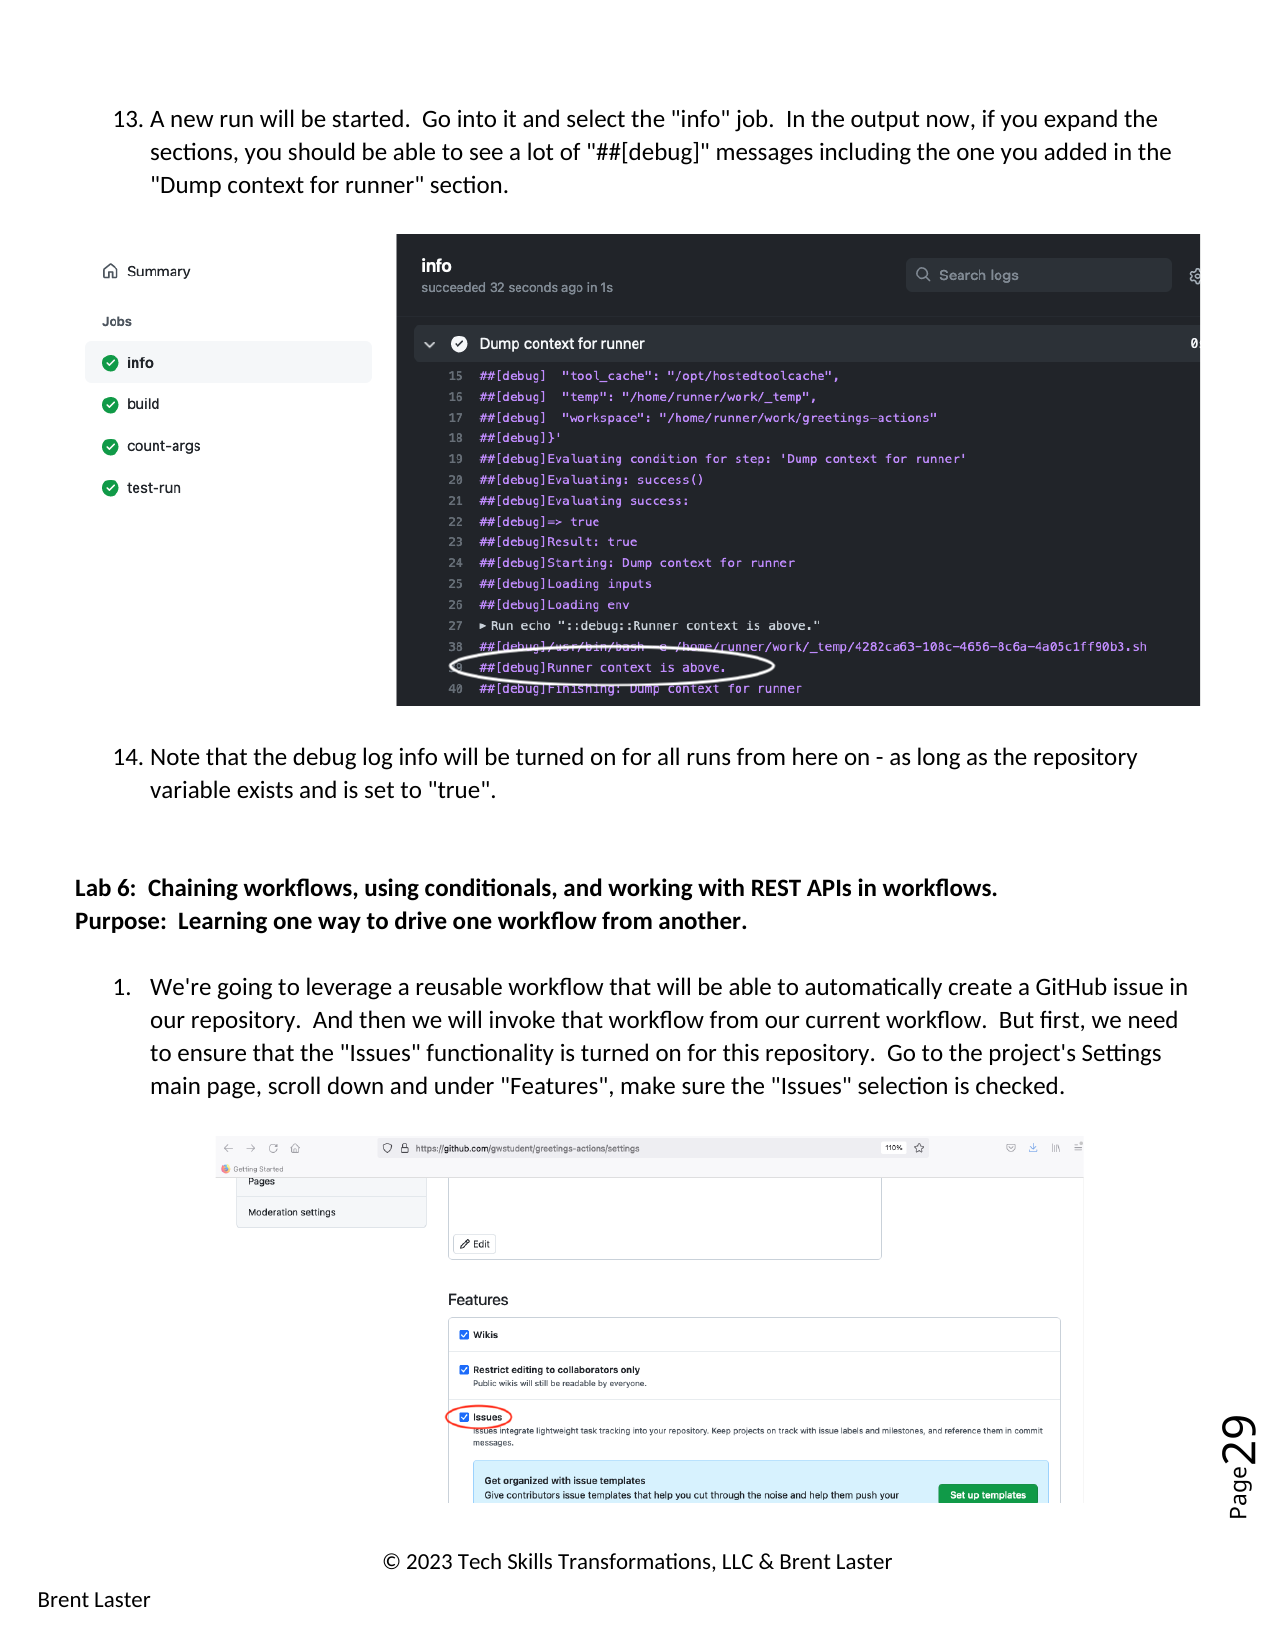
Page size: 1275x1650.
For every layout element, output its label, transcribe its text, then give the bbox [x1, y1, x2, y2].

list We're going to leverage a reusable workflow that will be able to automatically create a GitHub issue in our repository. And then we will invoke that workflow from our current workflow. But first, we need to ensure that the "Issues" functionality is turned on for this repository. Go to the project's Settings main page, scroll down and under "Features", make sure the "Issues" selection is checked. [112, 971, 1200, 1101]
picture [75, 234, 1200, 706]
list A new run will be started. Go into it and select the "info" job. In the output now, if you expand the sections, you should be able to see a lot of "##[debug]" messages including the one you added in the "Dump context for runner" section. [112, 103, 1200, 199]
list Note that the debug log info will be turned on for all runs from here on - as long as the repository variable exists and is set to "true". [112, 741, 1200, 804]
text Purpose: Learning one way to drive one workflow from another. [75, 906, 1200, 936]
text Lab 6: Chaining workflows, using conditionals, and working with REST APIs in workflows. [75, 873, 1200, 903]
picture [215, 1136, 1084, 1503]
